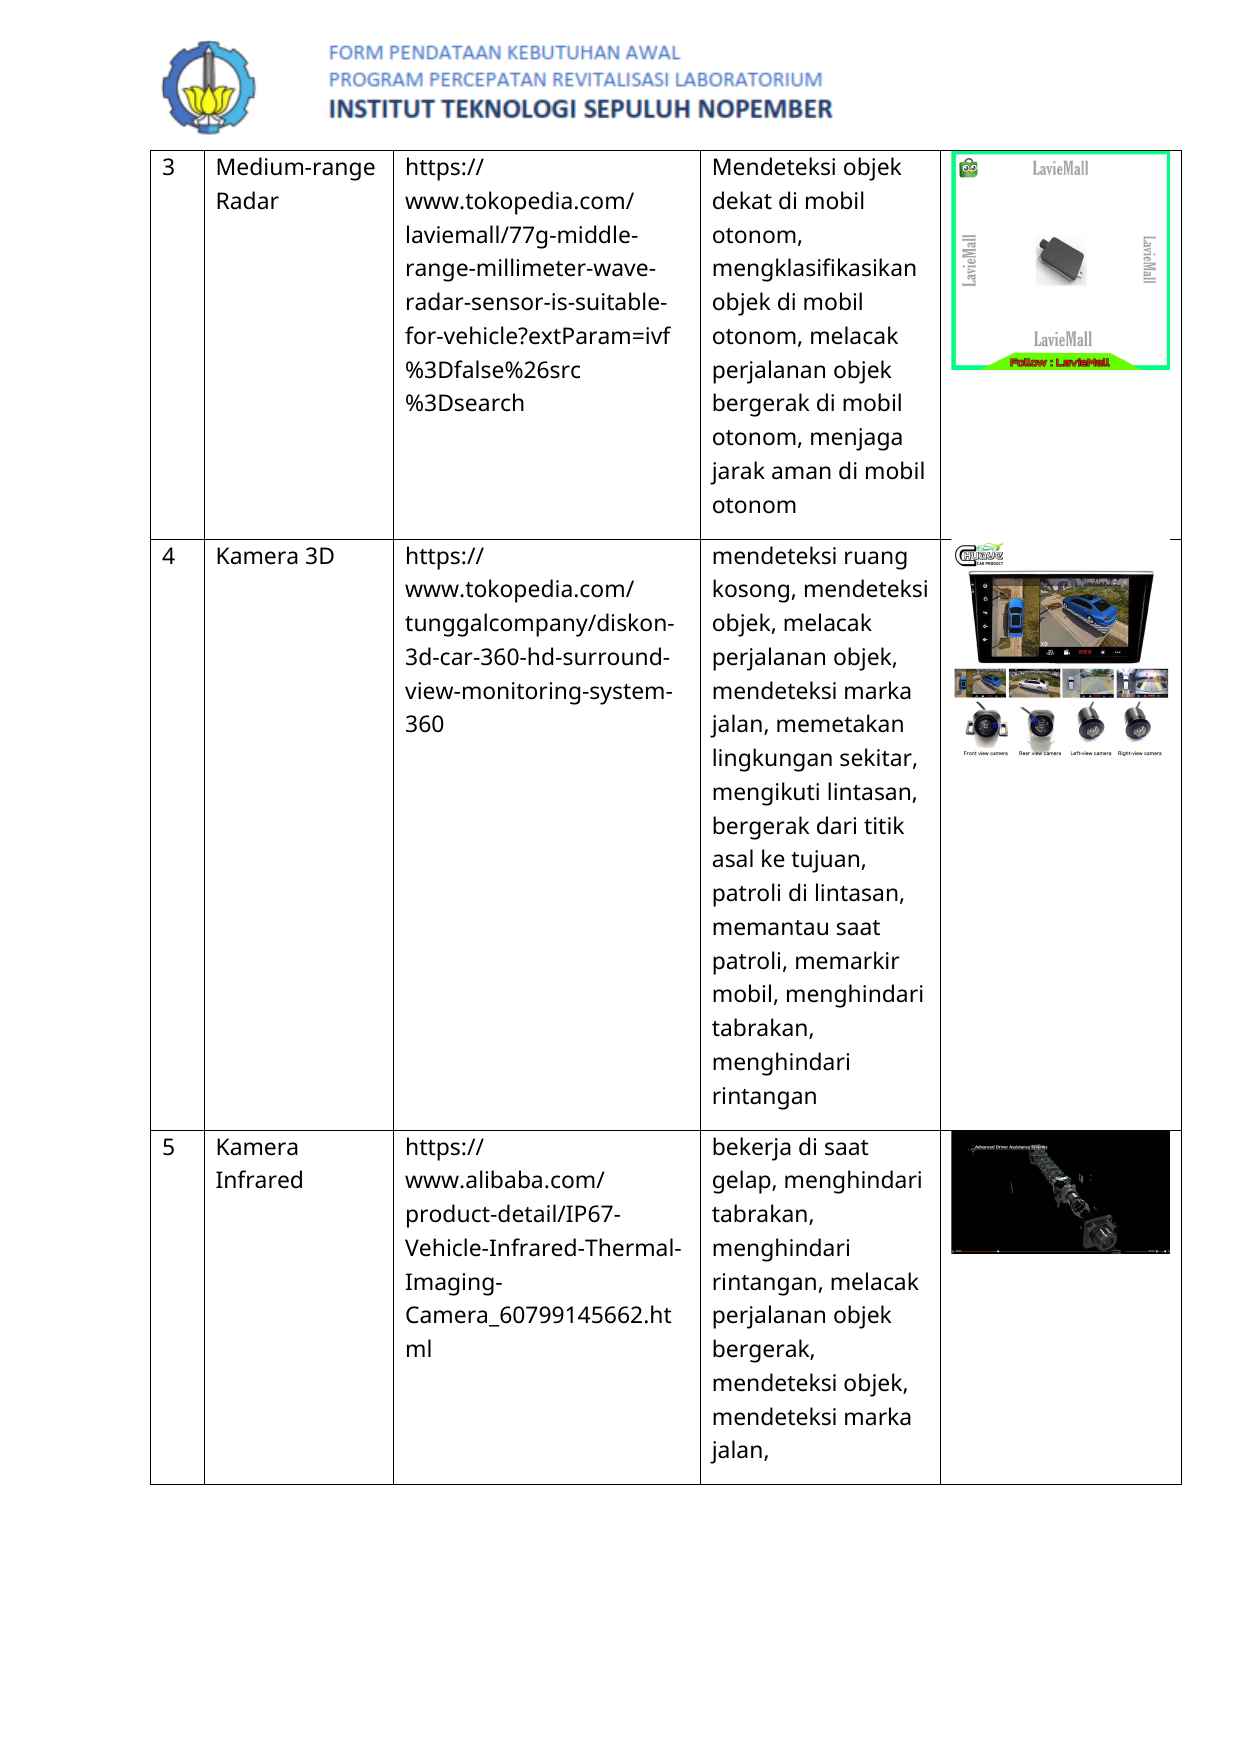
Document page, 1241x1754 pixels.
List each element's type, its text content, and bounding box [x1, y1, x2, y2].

table_cell [941, 540, 1181, 1129]
table_cell 4 [151, 540, 204, 1129]
table_cell https://www.alibaba.com/product-detail/IP67-Vehicle-Infrared-Thermal-Imaging-Camera_60799145662.html [394, 1131, 700, 1484]
table_cell mendeteksi ruang kosong, mendeteksi objek, melacak perjalanan objek, mendeteksi marka jalan, memetakan lingkungan sekitar, mengikuti lintasan, bergerak dari titik asal ke tujuan, patroli di lintasan, memantau saat patroli, memarkir mobil, menghindari tabrakan, menghindari rintangan [701, 540, 940, 1129]
table_cell bekerja di saat gelap, menghindari tabrakan, menghindari rintangan, melacak perjalanan objek bergerak, mendeteksi objek, mendeteksi marka jalan, [701, 1131, 940, 1484]
picture [951, 1130, 1170, 1254]
table_cell https://www.tokopedia.com/laviemall/77g-middle-range-millimeter-wave-radar-sensor-is-suitable-for-vehicle?extParam=ivf%3Dfalse%26src%3Dsearch [394, 151, 700, 538]
table_cell Kamera 3D [205, 540, 393, 1129]
table_cell Kamera Infrared [205, 1131, 393, 1484]
table_cell Mendeteksi objek dekat di mobil otonom, mengklasifikasikan objek di mobil otonom, melacak perjalanan objek bergerak di mobil otonom, menjaga jarak aman di mobil otonom [701, 151, 940, 538]
table_cell 3 [151, 151, 204, 538]
table_cell [941, 1131, 1181, 1484]
table_cell https://www.tokopedia.com/tunggalcompany/diskon-3d-car-360-hd-surround-view-monitoring-system-360 [394, 540, 700, 1129]
picture [150, 16, 855, 142]
picture [951, 151, 1170, 370]
table_cell 5 [151, 1131, 204, 1484]
picture [951, 539, 1170, 759]
table_cell [941, 151, 1181, 538]
table_cell Medium-range Radar [205, 151, 393, 538]
